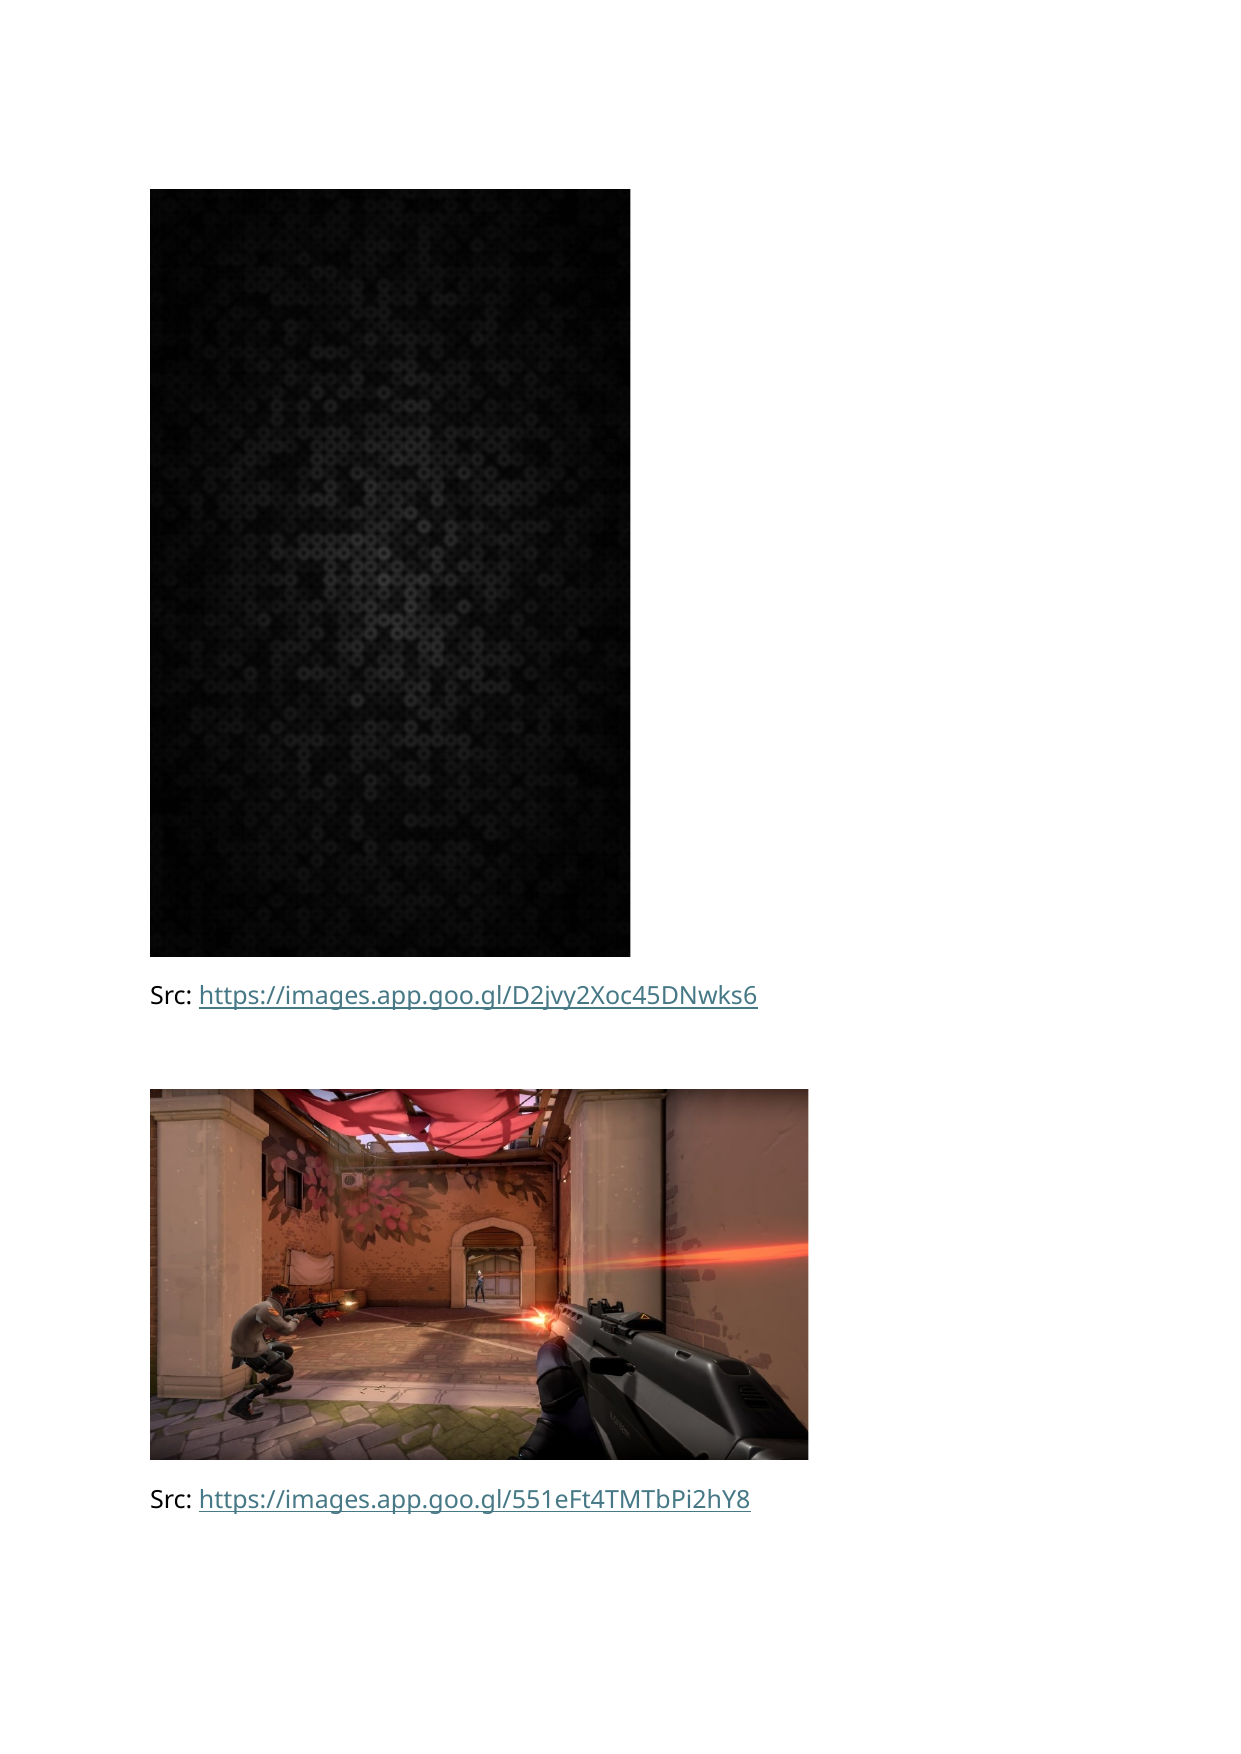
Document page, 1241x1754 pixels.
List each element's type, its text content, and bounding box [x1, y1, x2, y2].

picture [150, 189, 631, 957]
picture [150, 1089, 809, 1460]
text Src: https://images.app.goo.gl/551eFt4TMTbPi2hY8 [150, 1482, 1090, 1516]
text Src: https://images.app.goo.gl/D2jvy2Xoc45DNwks6 [150, 978, 1090, 1012]
